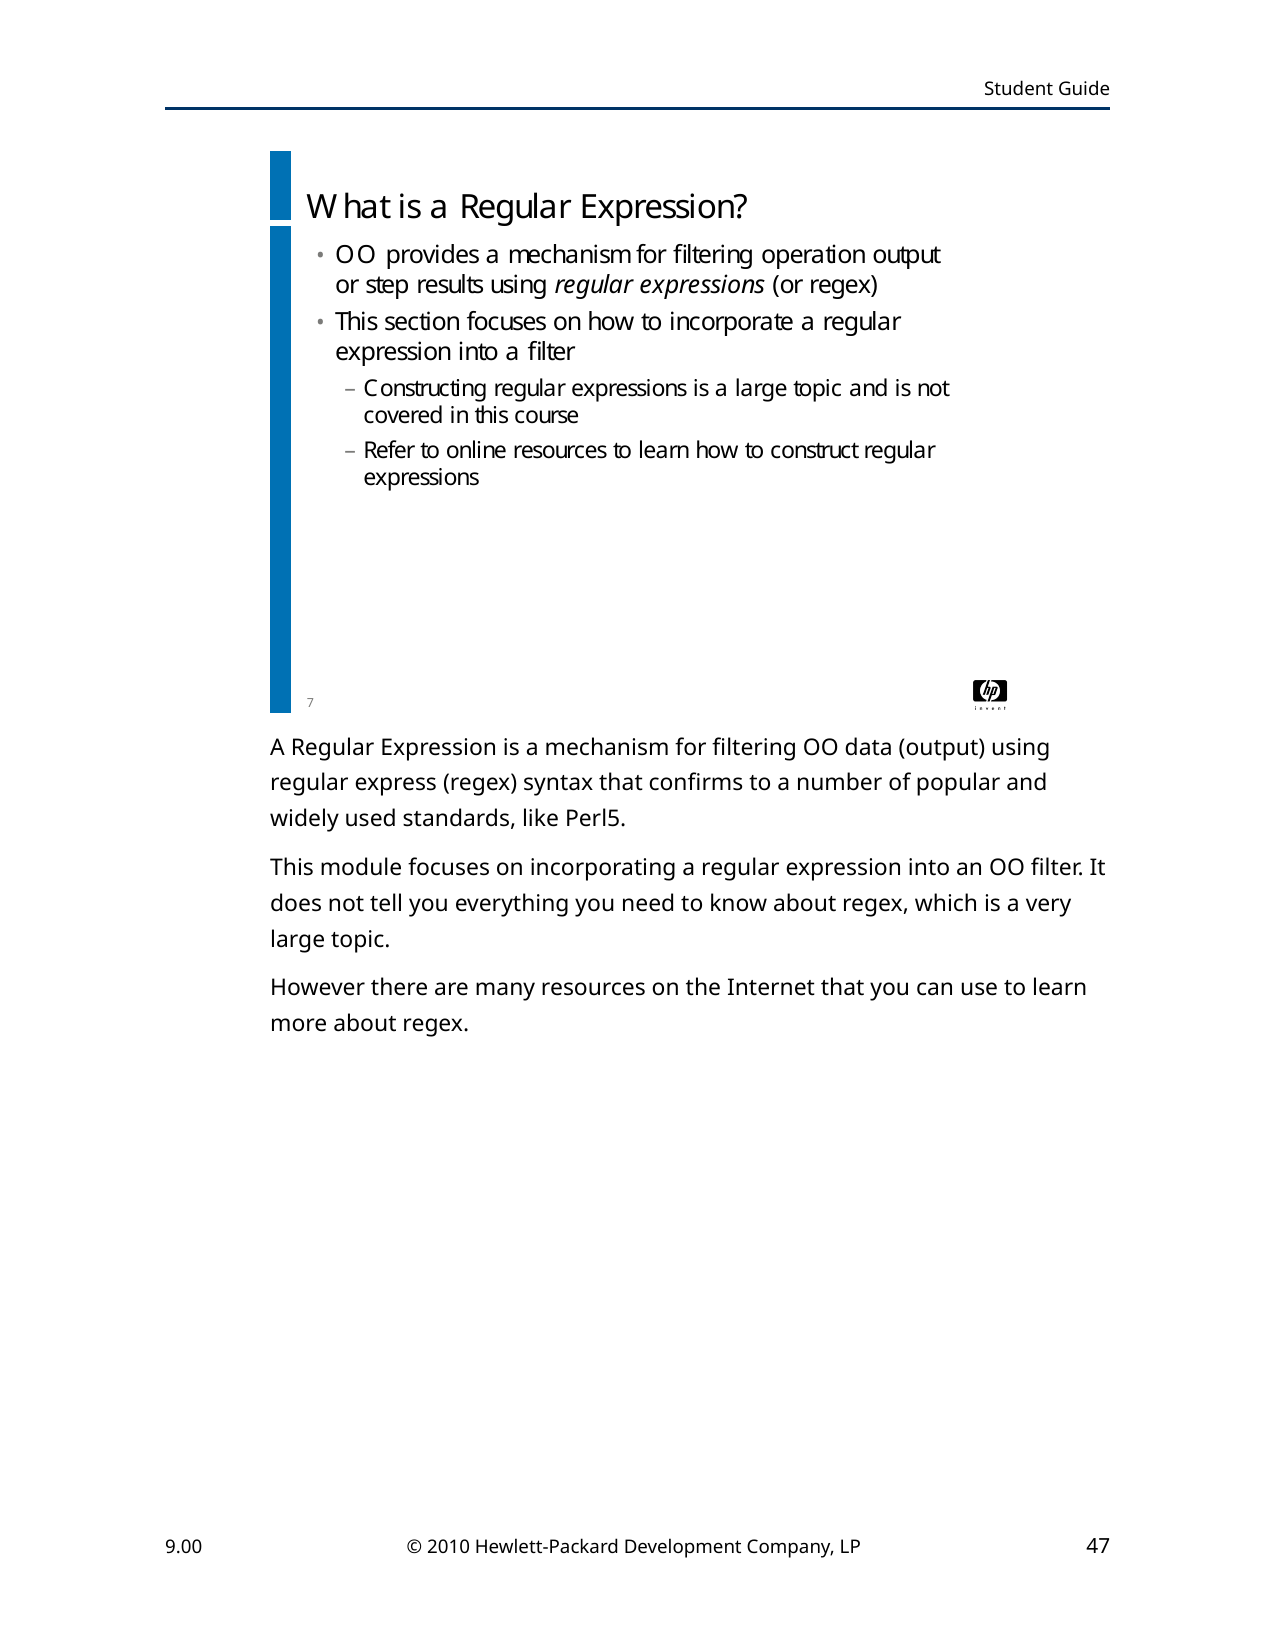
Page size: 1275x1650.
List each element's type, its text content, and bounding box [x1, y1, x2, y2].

text However there are many resources on the Internet that you can use to learn more about regex. [270, 971, 1110, 1038]
text A Regular Expression is a mechanism for filtering OO data (output) using regular express (regex) syntax that confirms to a number of popular and widely used standards, like Perl5. [270, 730, 1110, 833]
text This module focuses on incorporating a regular expression into an OO filter. It does not tell you everything you need to know about regex, which is a very large topic. [270, 851, 1110, 954]
